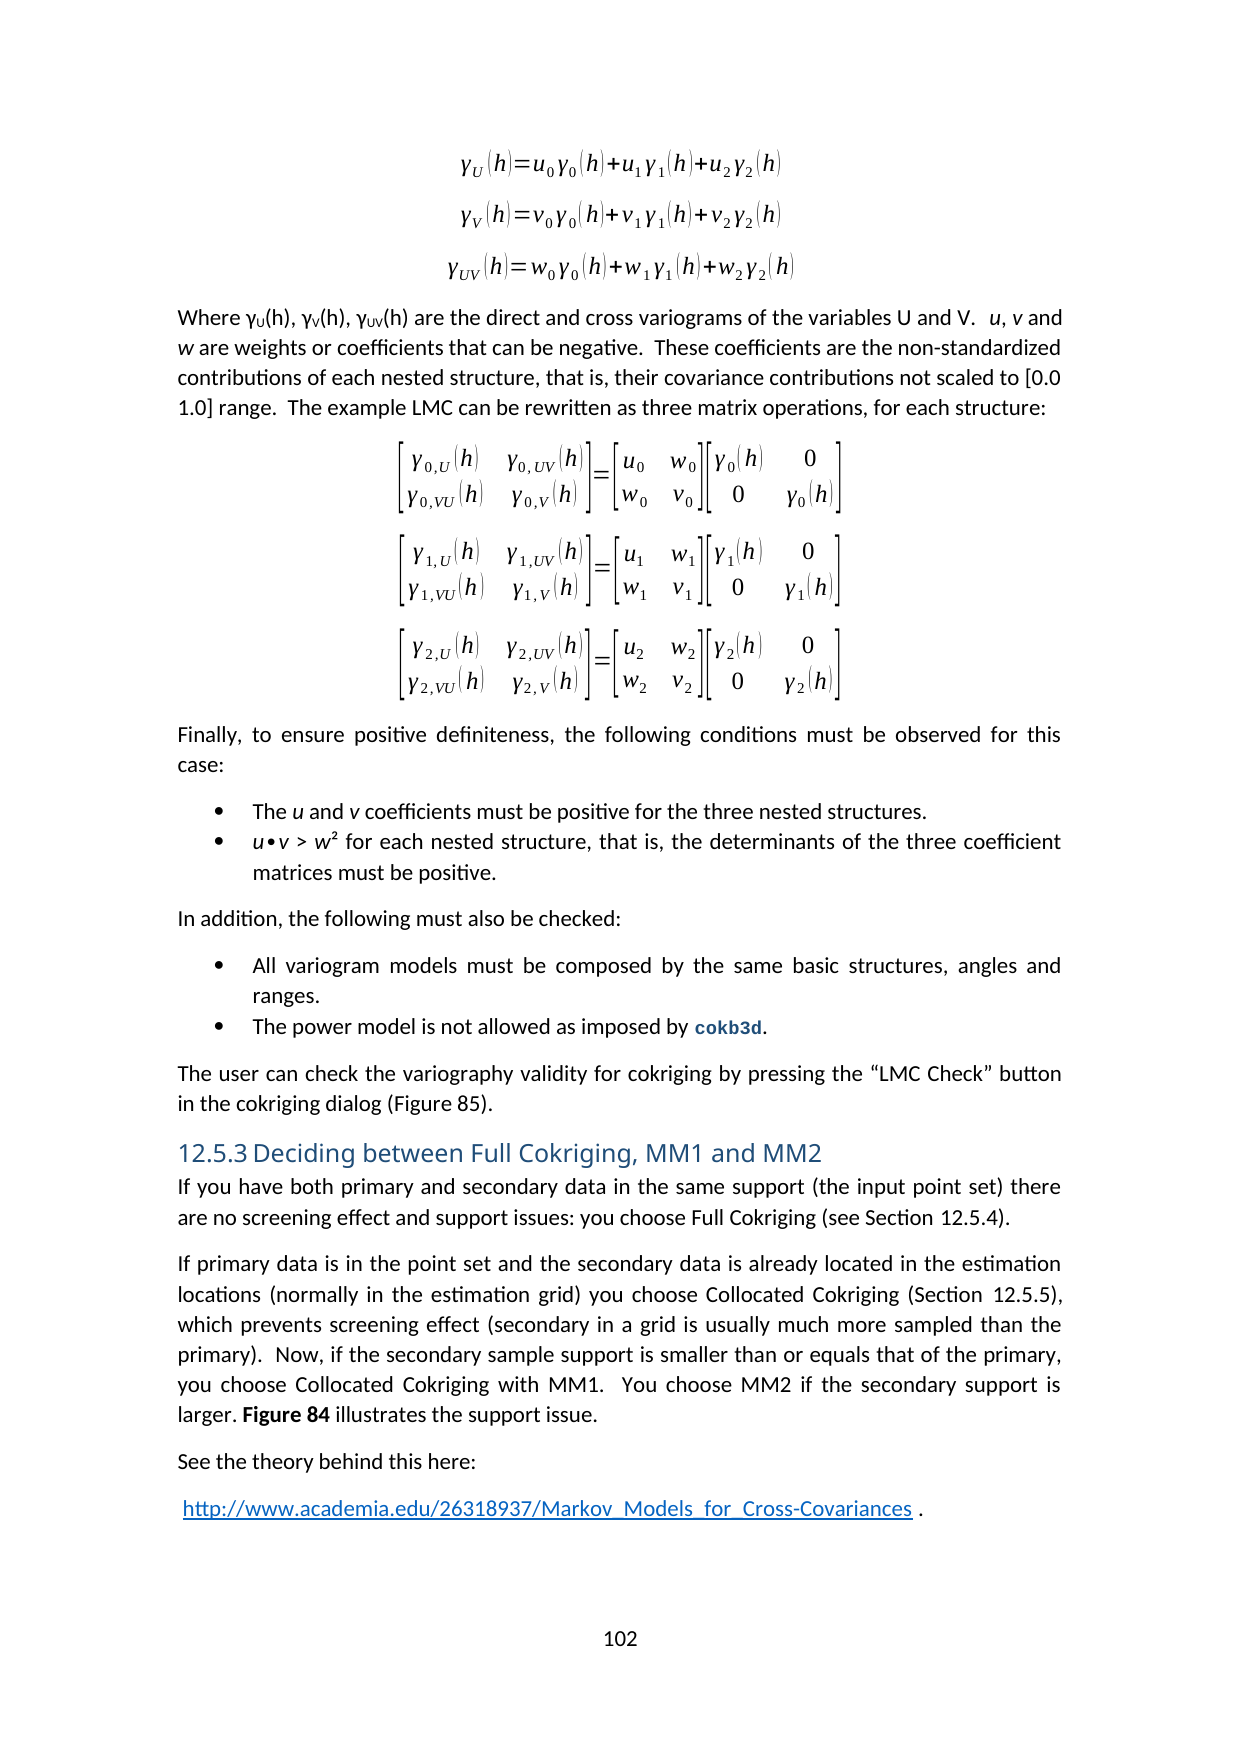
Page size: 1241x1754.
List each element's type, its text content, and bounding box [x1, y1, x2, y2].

text In addition, the following must also be checked: [177, 904, 1063, 932]
list u∙v > w² for each nested structure, that is, the determinants of the three coefficient matrices must be positive. [215, 827, 1063, 886]
text Finally, to ensure positive definiteness, the following conditions must be observed for this case: [177, 720, 1063, 778]
text http://www.academia.edu/26318937/Markov_Models_for_Cross-Covariances . [177, 1494, 1063, 1522]
list The u and v coefficients must be positive for the three nested structures. [215, 797, 1063, 825]
text If you have both primary and secondary data in the same support (the input point set) there are no screening effect and support issues: you choose Full Cokriging (see Section 12.5.4). [177, 1172, 1063, 1231]
subtitle Deciding between Full Cokriging, MM1 and MM2 [177, 1136, 1063, 1170]
list The power model is not allowed as imposed by cokb3d. [215, 1012, 1063, 1040]
text If primary data is in the point set and the secondary data is already located in the estimation locations (normally in the estimation grid) you choose Collocated Cokriging (Section 12.5.5), which prevents screening effect (secondary in a grid is usually much more sampled than the primary). Now, if the secondary sample support is smaller than or equals that of the primary, you choose Collocated Cokriging with MM1. You choose MM2 if the secondary support is larger. Figure 84 illustrates the support issue. [177, 1249, 1063, 1429]
text Where γU(h), γV(h), γUV(h) are the direct and cross variograms of the variables U and V. u, v and w are weights or coefficients that can be negative. These coefficients are the non-standardized contributions of each nested structure, that is, their covariance contributions not scaled to [0.0 1.0] range. The example LMC can be rewritten as three matrix operations, for each structure: [177, 303, 1063, 421]
list All variogram models must be composed by the same basic structures, angles and ranges. [215, 951, 1063, 1009]
text The user can check the variography validity for cokriging by pressing the “LMC Check” button in the cokriging dialog (Figure 85). [177, 1059, 1063, 1117]
text See the theory behind this here: [177, 1447, 1063, 1476]
